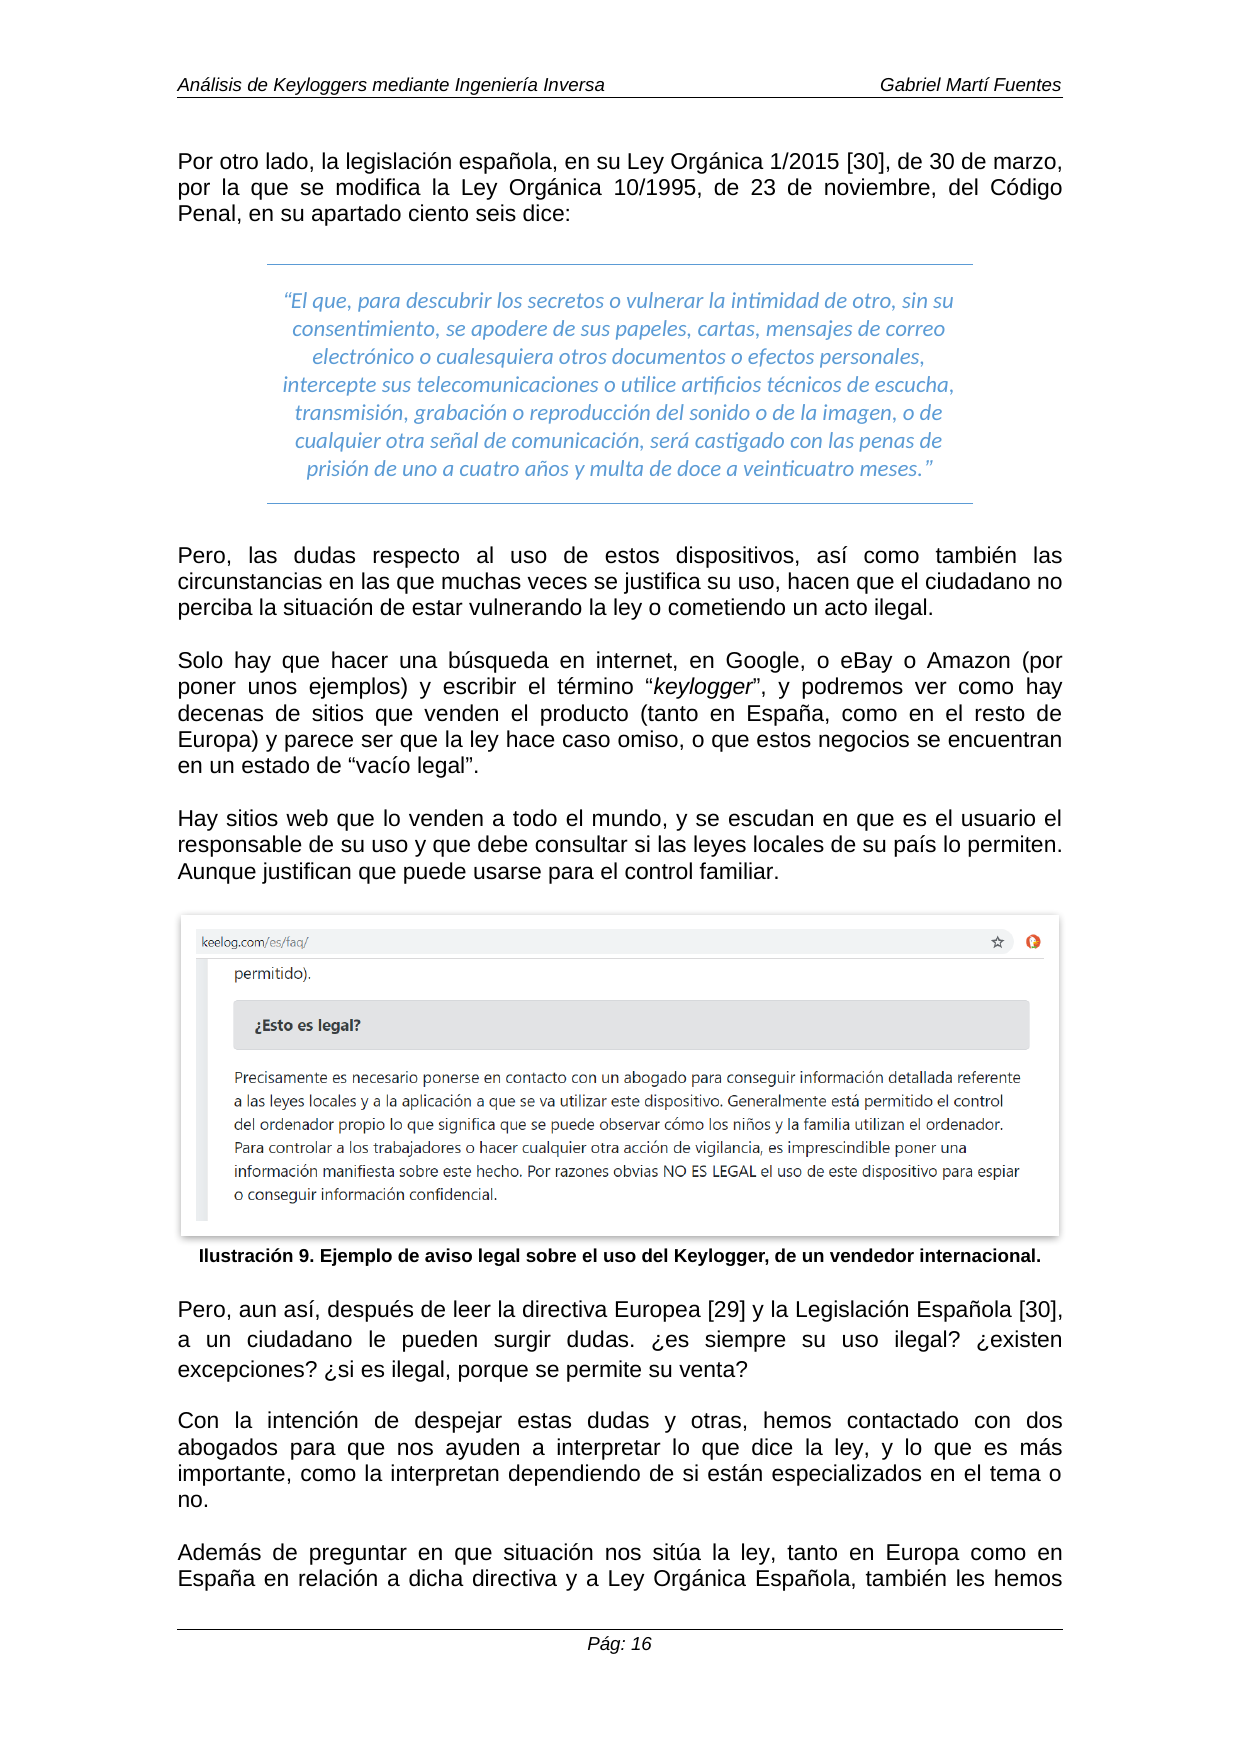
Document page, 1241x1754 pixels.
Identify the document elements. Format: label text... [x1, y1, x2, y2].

text “El que, para descubrir los secretos o vulnerar la intimidad de otro, sin su consentimiento, se apodere de sus papeles, cartas, mensajes de correo electrónico o cualesquiera otros documentos o efectos personales, intercepte sus telecomunicaciones o utilice artificios técnicos de escucha, transmisión, grabación o reproducción del sonido o de la imagen, o de cualquier otra señal de comunicación, será castigado con las penas de prisión de uno a cuatro años y multa de doce a veinticuatro meses.” [267, 265, 973, 503]
text Hay sitios web que lo venden a todo el mundo, y se escudan en que es el usuario el responsable de su uso y que debe consultar si las leyes locales de su país lo permiten. Aunque justifican que puede usarse para el control familiar. [177, 805, 1063, 884]
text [177, 1539, 1063, 1592]
picture [196, 929, 1044, 1221]
text Solo hay que hacer una búsqueda en internet, en Google, o eBay o Amazon (por poner unos ejemplos) y escribir el término “keylogger”, y podremos ver como hay decenas de sitios que venden el producto (tanto en España, como en el resto de Europa) y parece ser que la ley hace caso omiso, o que estos negocios se encuentran en un estado de “vacío legal”. [177, 647, 1063, 779]
text Por otro lado, la legislación española, en su Ley Orgánica 1/2015 , de 30 de marzo, por la que se modifica la Ley Orgánica 10/1995, de 23 de noviembre, del Código Penal, en su apartado ciento seis dice: [177, 148, 1063, 227]
text Pero, aun así, después de leer la directiva Europea y la Legislación Española , a un ciudadano le pueden surgir dudas. ¿es siempre su uso ilegal? ¿existen excepciones? ¿si es ilegal, porque se permite su venta? [177, 1296, 1063, 1383]
text Pero, las dudas respecto al uso de estos dispositivos, así como también las circunstancias en las que muchas veces se justifica su uso, hacen que el ciudadano no perciba la situación de estar vulnerando la ley o cometiendo un acto ilegal. [177, 542, 1063, 621]
text Con la intención de despejar estas dudas y otras, hemos contactado con dos abogados para que nos ayuden a interpretar lo que dice la ley, y lo que es más importante, como la interpretan dependiendo de si están especializados en el tema o no. [177, 1407, 1063, 1513]
